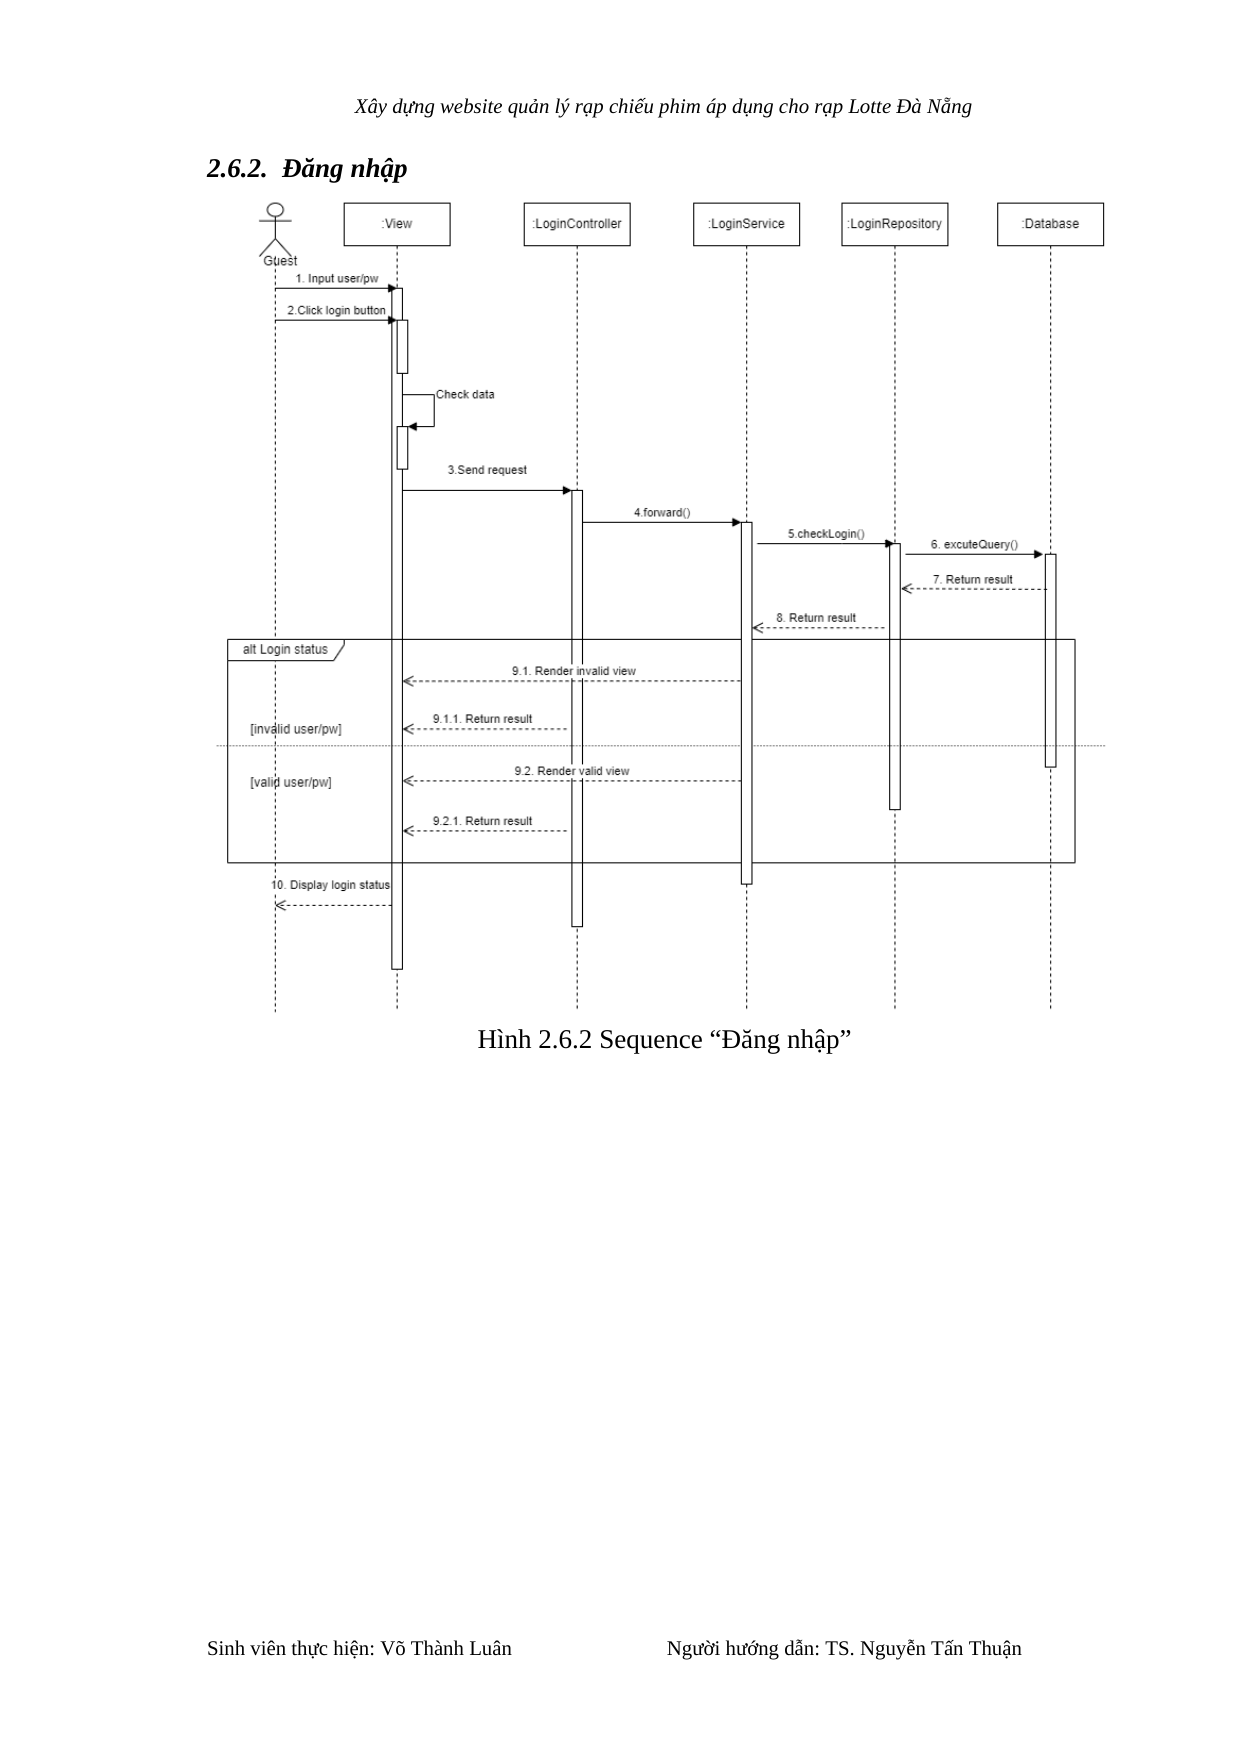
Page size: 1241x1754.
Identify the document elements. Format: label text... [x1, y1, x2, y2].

picture [206, 193, 1119, 1023]
list Đăng nhập [207, 153, 1122, 184]
text Hình 2.6.2 Sequence “Đăng nhập” [207, 1023, 1122, 1054]
